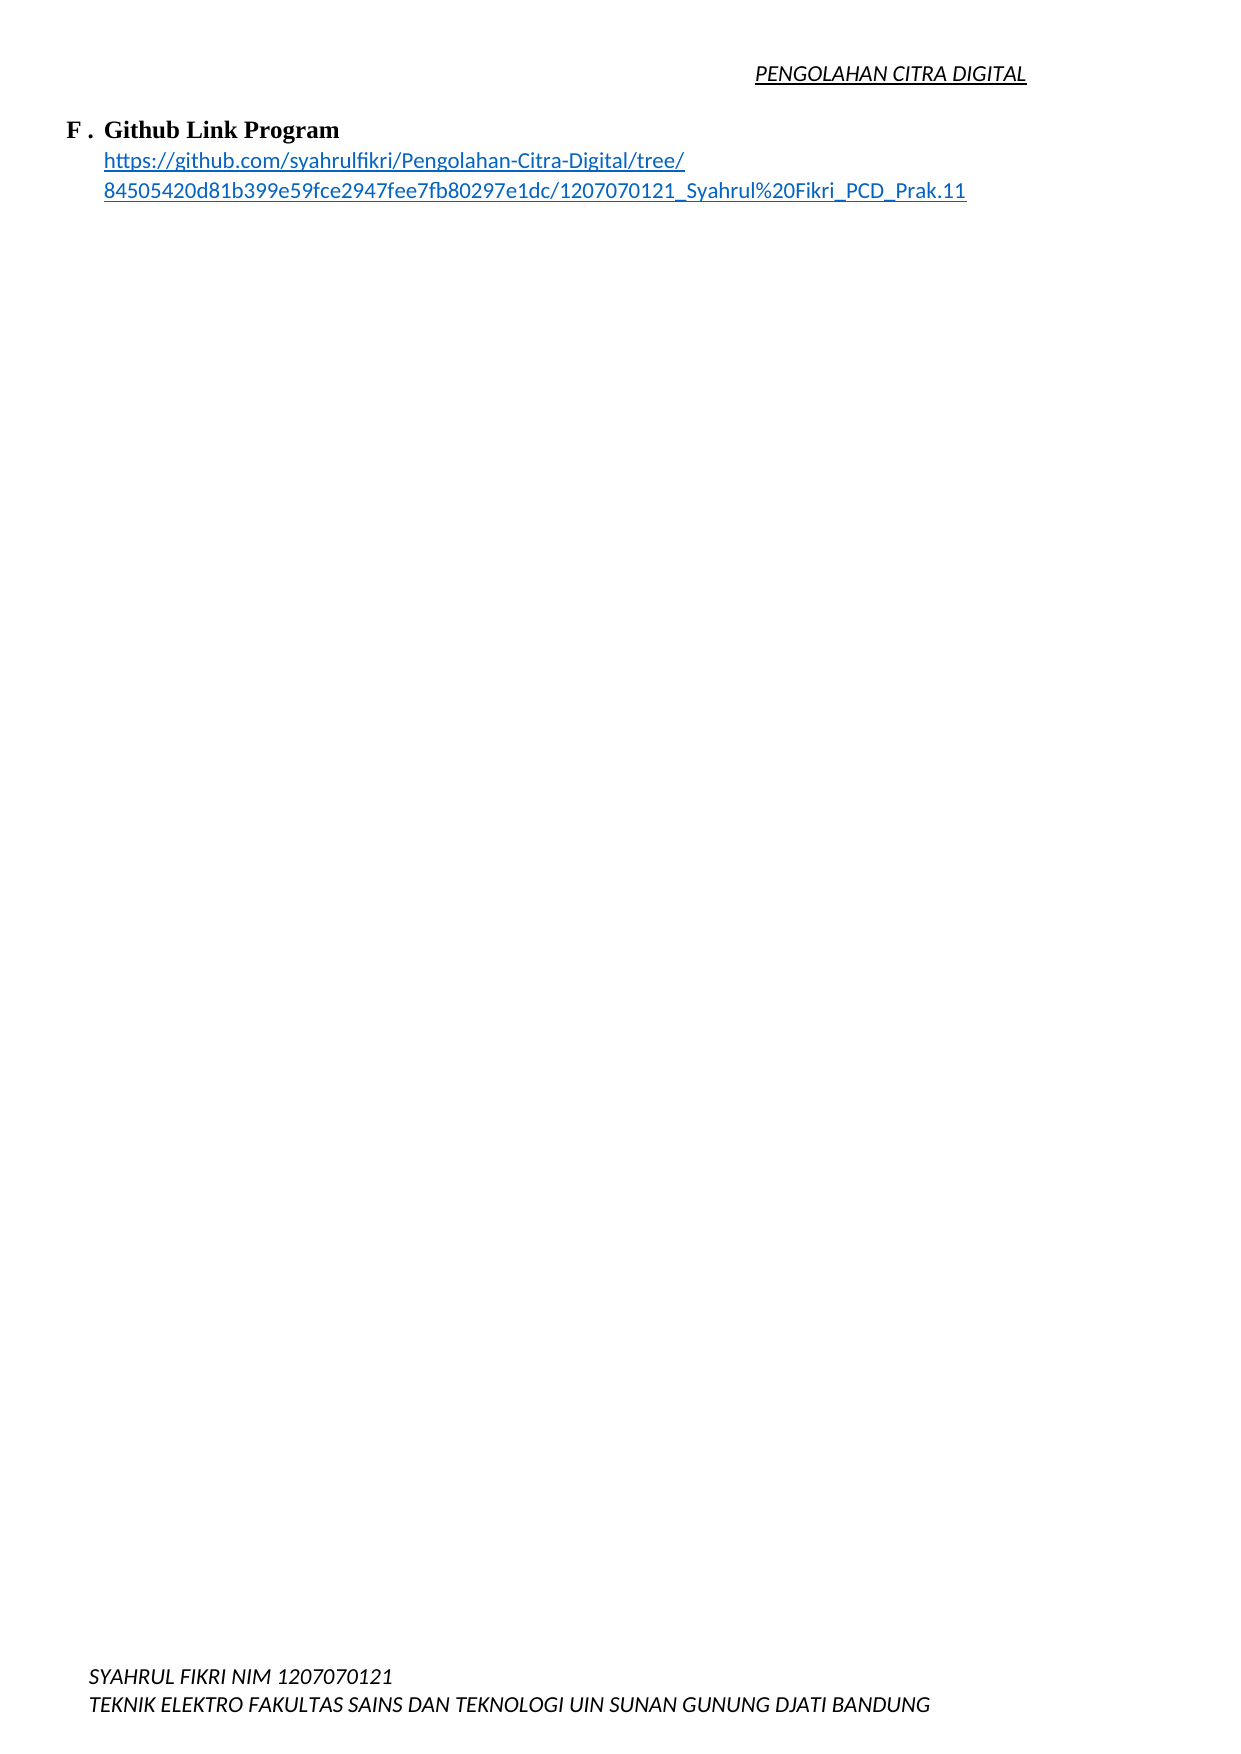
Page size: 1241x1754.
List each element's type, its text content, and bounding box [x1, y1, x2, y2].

list https://github.com/syahrulfikri/Pengolahan-Citra-Digital/tree/84505420d81b399e59fce2947fee7fb80297e1dc/1207070121_Syahrul%20Fikri_PCD_Prak.11 [103, 146, 1152, 204]
list Github Link Program [66, 115, 1152, 144]
